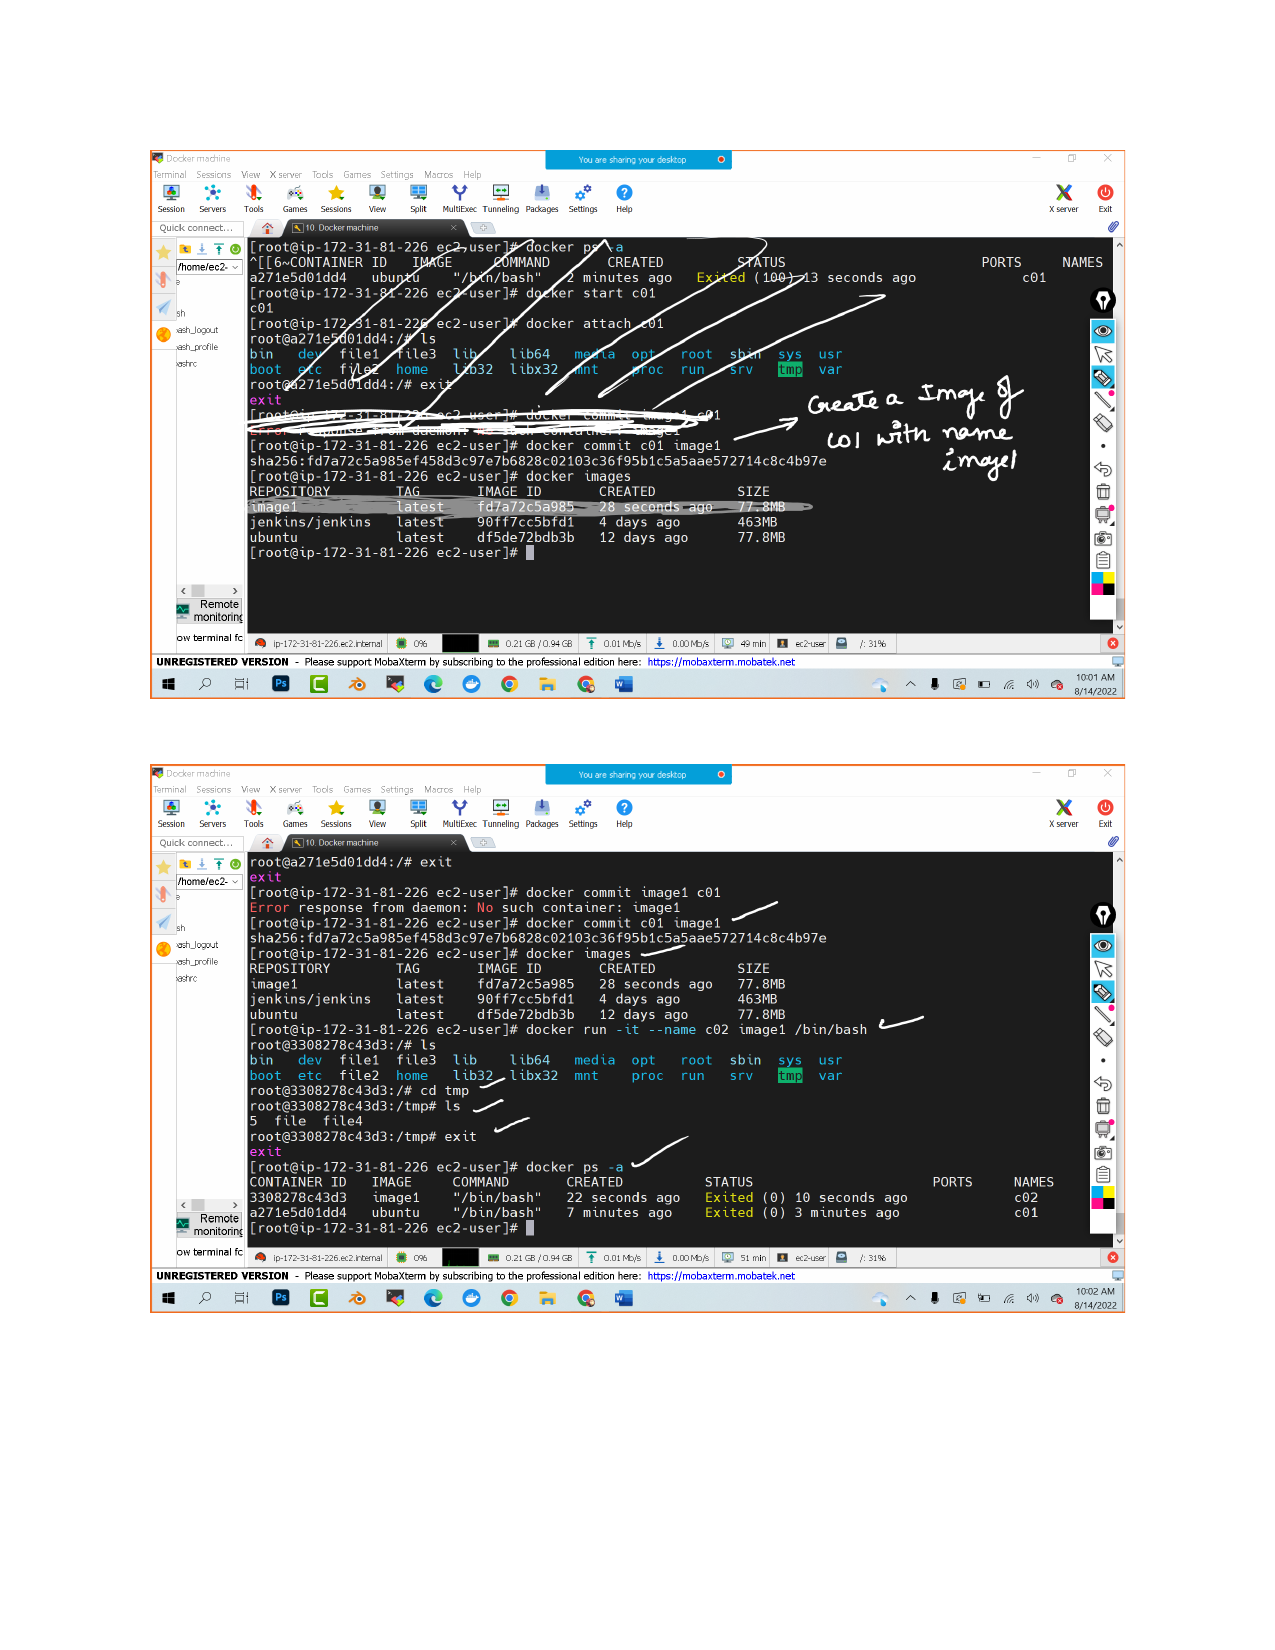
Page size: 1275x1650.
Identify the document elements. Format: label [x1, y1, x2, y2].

picture [150, 150, 1125, 699]
picture [150, 764, 1125, 1313]
